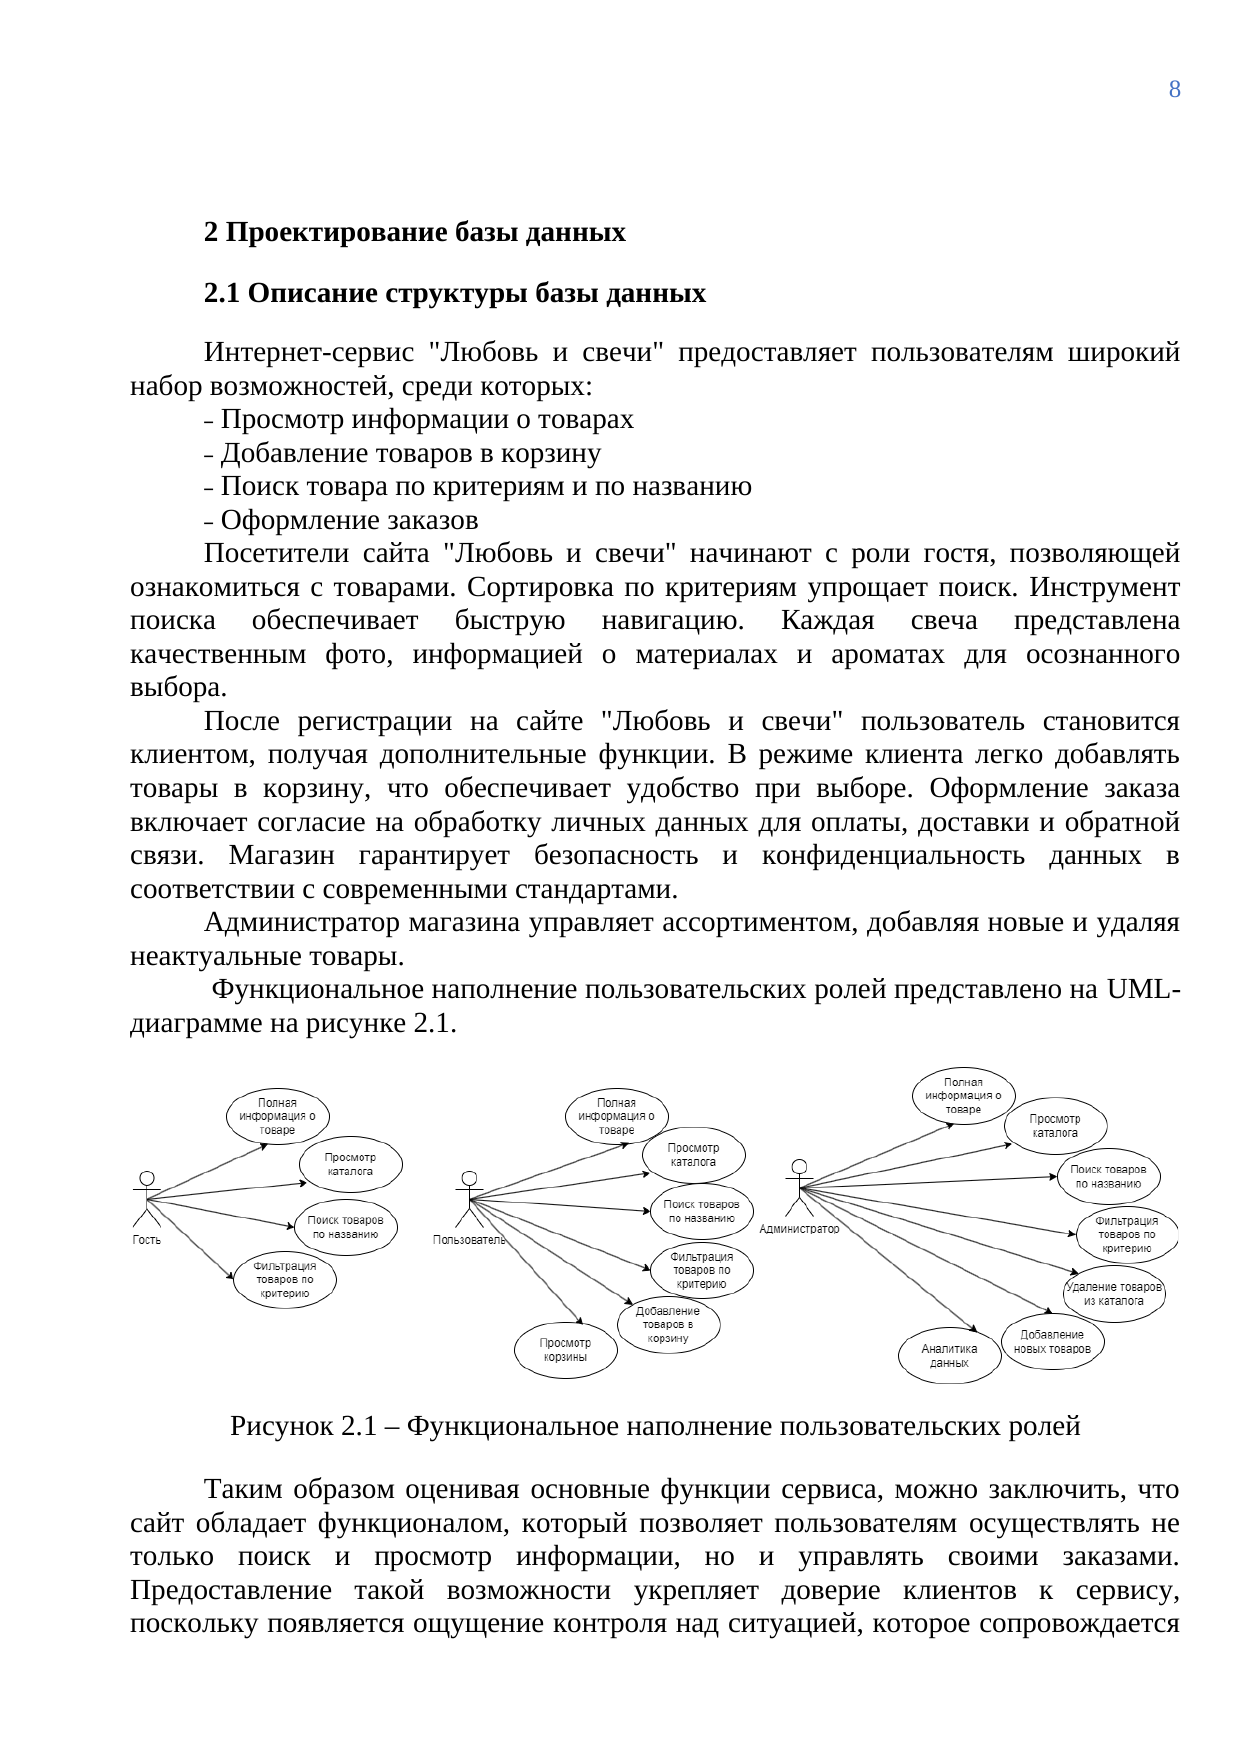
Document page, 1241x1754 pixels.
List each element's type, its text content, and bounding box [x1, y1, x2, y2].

text Администратор магазина управляет ассортиментом, добавляя новые и удаляя неактуальные товары. [130, 904, 1181, 971]
list ˗ Поиск товара по критериям и по названию [130, 468, 1181, 502]
list ˗ Оформление заказов [130, 502, 1181, 535]
subtitle 2.1 Описание структуры базы данных [130, 276, 1181, 309]
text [130, 1471, 1181, 1639]
list ˗ Добавление товаров в корзину [130, 435, 1181, 468]
picture [132, 1067, 1179, 1384]
subtitle 2 Проектирование базы данных [130, 214, 1181, 248]
text Интернет-сервис "Любовь и свечи" предоставляет пользователям широкий набор возможностей, среди которых: [130, 334, 1181, 401]
text После регистрации на сайте "Любовь и свечи" пользователь становится клиентом, получая дополнительные функции. В режиме клиента легко добавлять товары в корзину, что обеспечивает удобство при выборе. Оформление заказа включает согласие на обработку личных данных для оплаты, доставки и обратной связи. Магазин гарантирует безопасность и конфиденциальность данных в соответствии с современными стандартами. [130, 703, 1181, 904]
text Посетители сайта "Любовь и свечи" начинают с роли гостя, позволяющей ознакомиться с товарами. Сортировка по критериям упрощает поиск. Инструмент поиска обеспечивает быструю навигацию. Каждая свеча представлена качественным фото, информацией о материалах и ароматах для осознанного выбора. [130, 535, 1181, 703]
list ˗ Просмотр информации о товарах [130, 401, 1181, 435]
text Рисунок 2.1 – Функциональное наполнение пользовательских ролей [130, 1408, 1181, 1442]
text Функциональное наполнение пользовательских ролей представлено на UML-диаграмме на рисунке 2.1. [130, 971, 1181, 1038]
